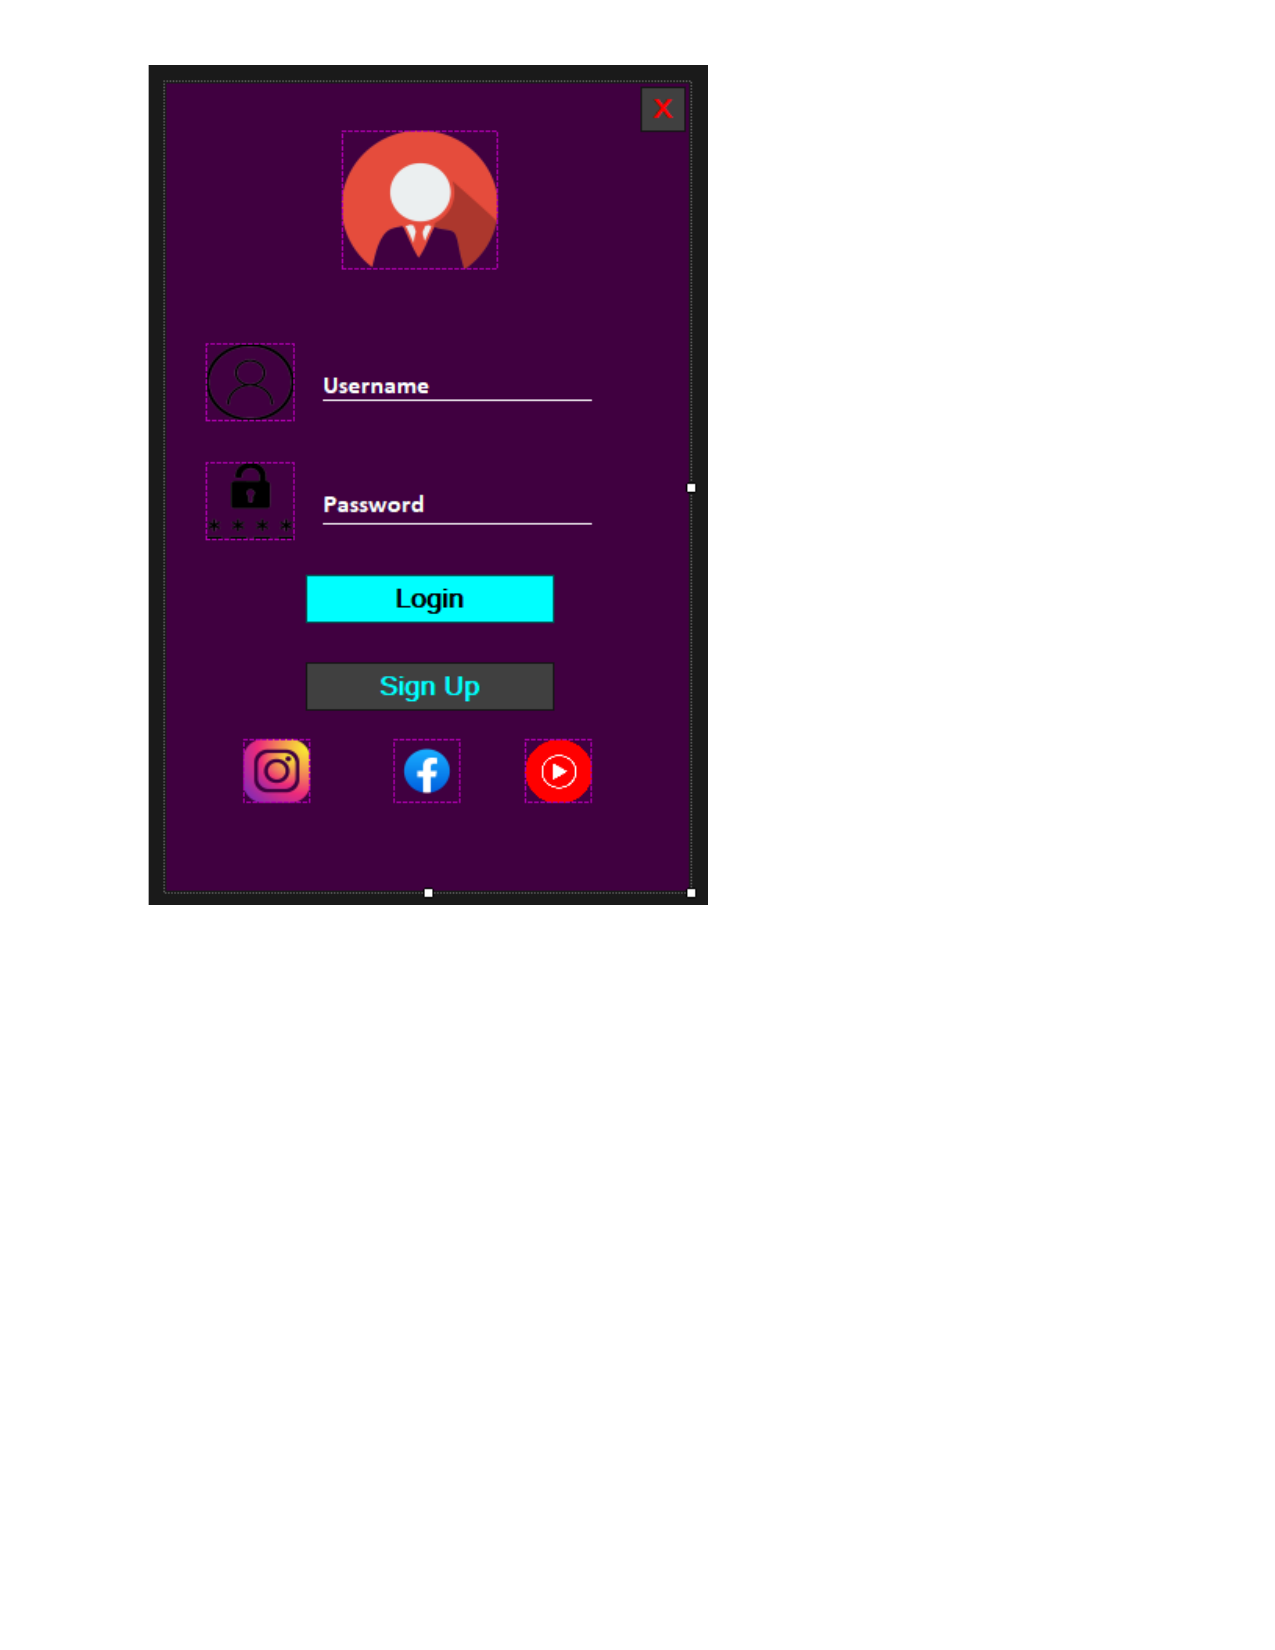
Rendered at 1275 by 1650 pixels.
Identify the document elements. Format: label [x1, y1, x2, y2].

picture [148, 65, 708, 905]
